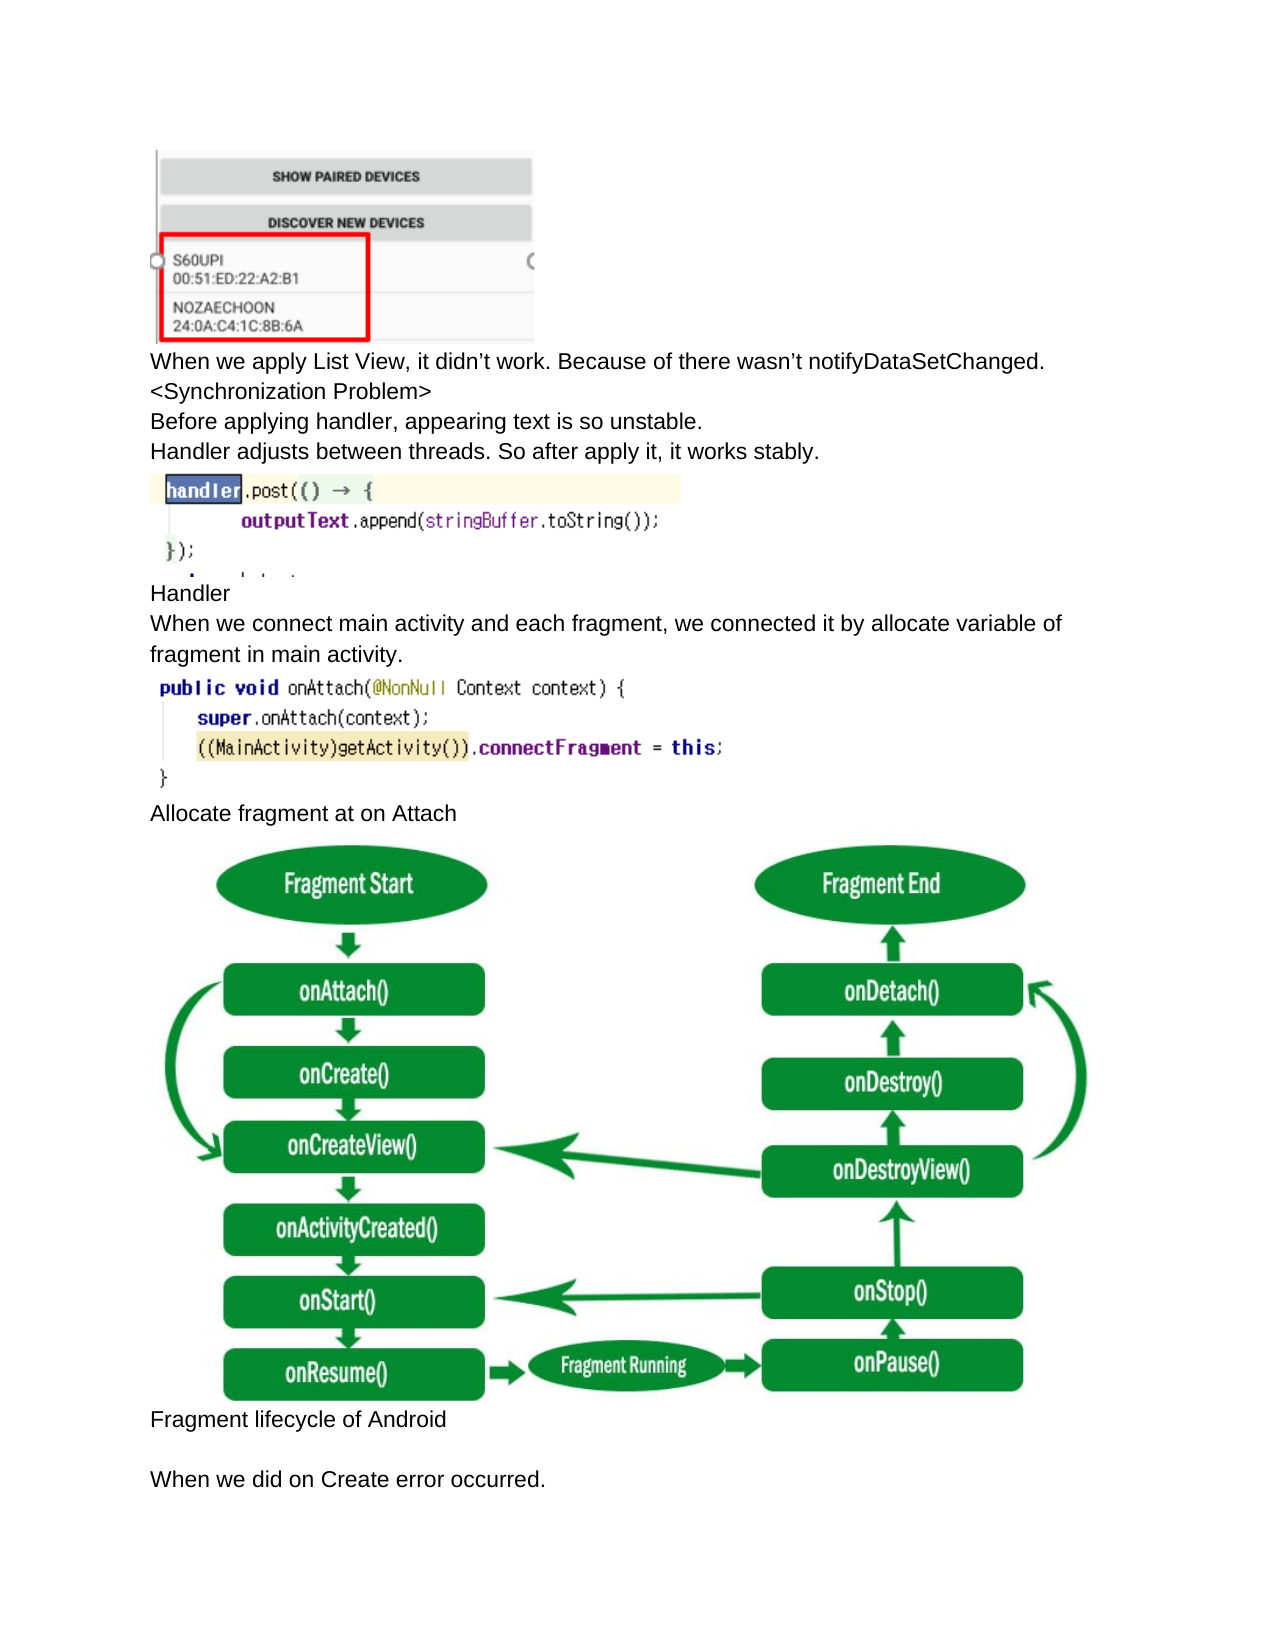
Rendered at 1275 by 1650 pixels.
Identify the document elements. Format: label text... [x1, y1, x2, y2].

picture [150, 150, 535, 344]
text <Synchronization Problem> [150, 378, 1125, 404]
text When we connect main activity and each fragment, we connected it by allocate variable of fragment in main activity. [150, 610, 1125, 667]
picture [150, 670, 735, 796]
text Allocate fragment at on Attach [150, 799, 1125, 826]
text Handler [150, 580, 1125, 606]
text When we did on Create error occurred. [150, 1466, 1125, 1493]
text Before applying handler, appearing text is so unstable. [150, 408, 1125, 434]
picture [150, 468, 682, 577]
text When we apply List View, it didn’t work. Because of there wasn’t notifyDataSetChanged. [150, 348, 1125, 374]
text Fragment lifecycle of Android [150, 1406, 1125, 1432]
picture [150, 829, 1091, 1402]
text Handler adjusts between threads. So after apply it, it works stably. [150, 438, 1125, 464]
